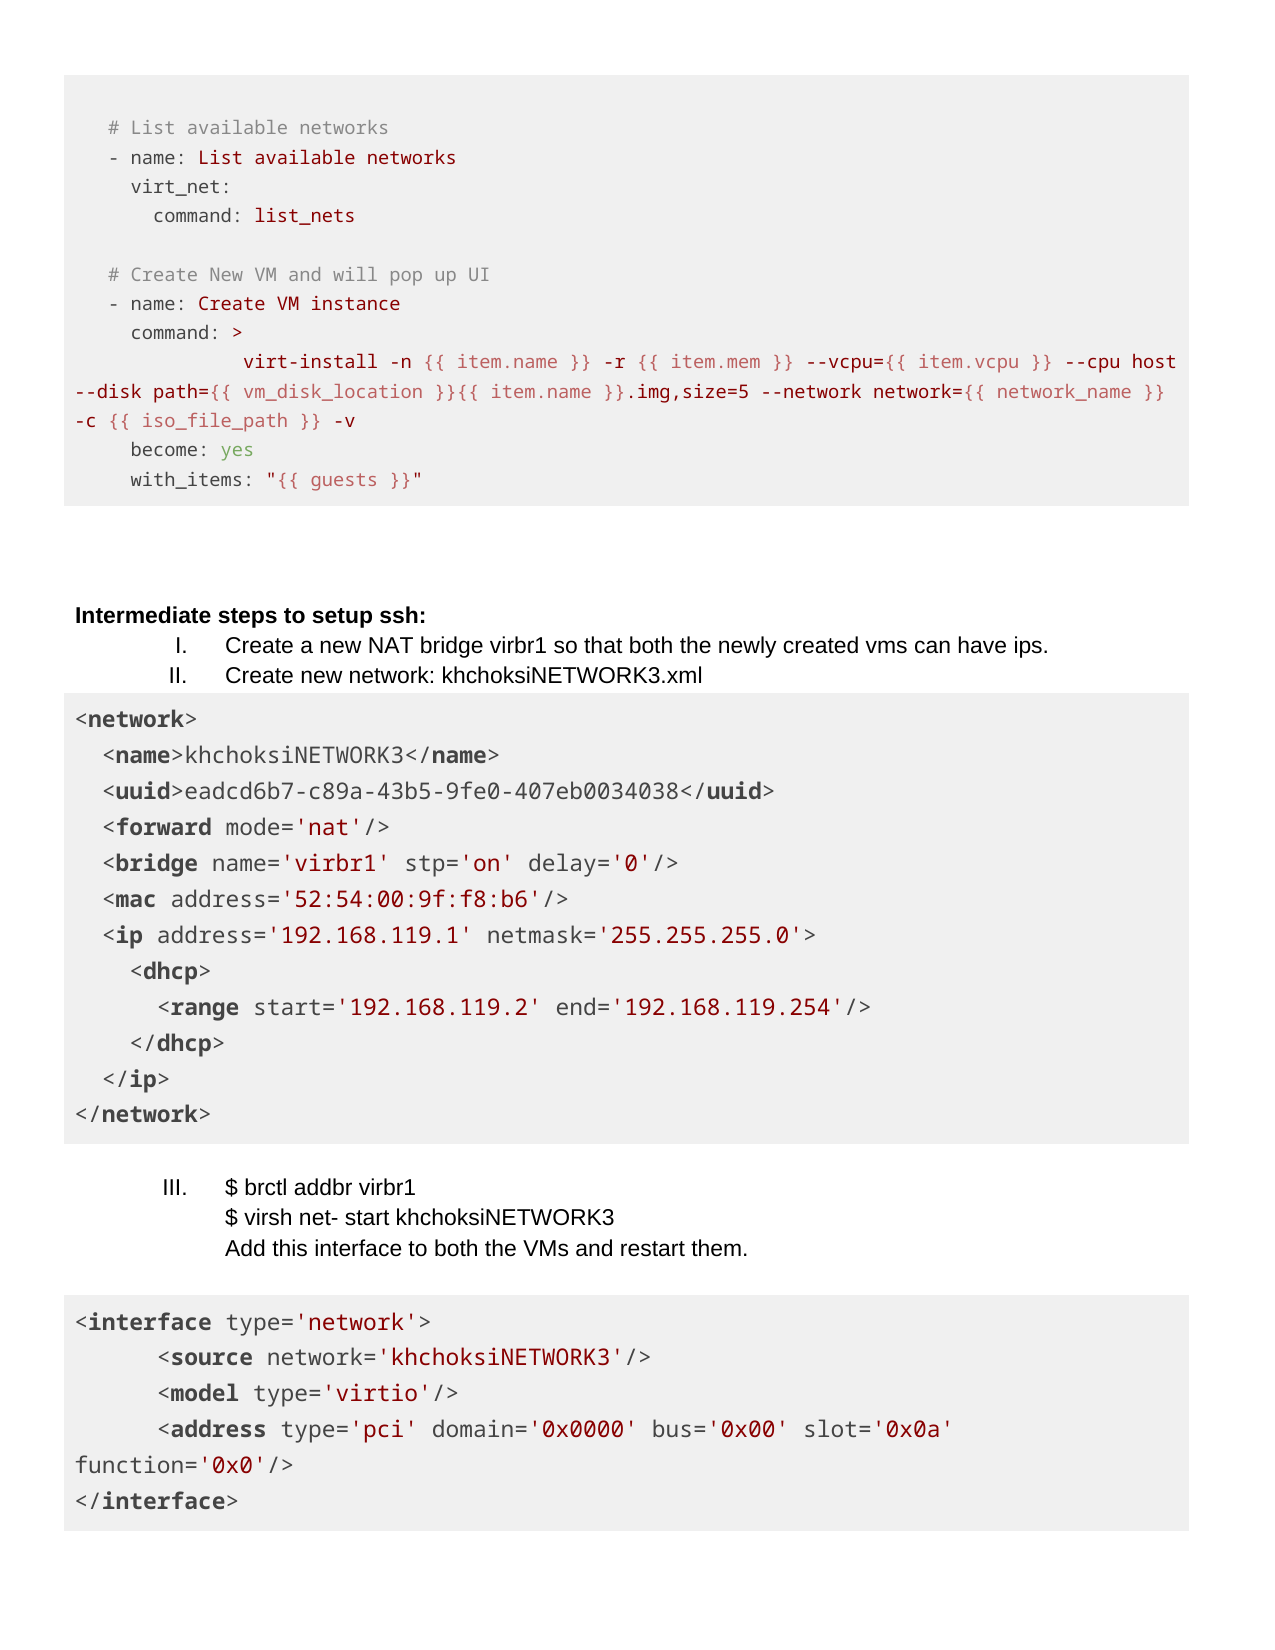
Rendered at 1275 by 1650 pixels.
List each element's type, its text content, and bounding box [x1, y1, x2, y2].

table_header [64, 75, 1189, 506]
table_header <network> <name>khchoksiNETWORK3</name> <uuid>eadcd6b7-c89a-43b5-9fe0-407eb0034038</uuid> <forward mode='nat'/> <bridge name='virbr1' stp='on' delay='0'/> <mac address='52:54:00:9f:f8:b6'/> <ip address='192.168.119.1' netmask='255.255.255.0'> <dhcp> <range start='192.168.119.2' end='192.168.119.254'/> </dhcp> </ip> </network> [64, 693, 1189, 1144]
table_header <interface type='network'> <source network='khchoksiNETWORK3'/> <model type='virtio'/> <address type='pci' domain='0x0000' bus='0x00' slot='0x0a' function='0x0'/> </interface> [64, 1295, 1189, 1531]
text $ virsh net- start khchoksiNETWORK3 [225, 1204, 1200, 1231]
list Create a new NAT bridge virbr1 so that both the newly created vms can have ips. [187, 632, 1200, 659]
text Add this interface to both the VMs and restart them. [225, 1234, 1200, 1261]
list $ brctl addbr virbr1 [187, 1174, 1200, 1201]
list Create new network: khchoksiNETWORK3.xml [187, 662, 1200, 689]
text Intermediate steps to setup ssh: [75, 602, 1200, 628]
